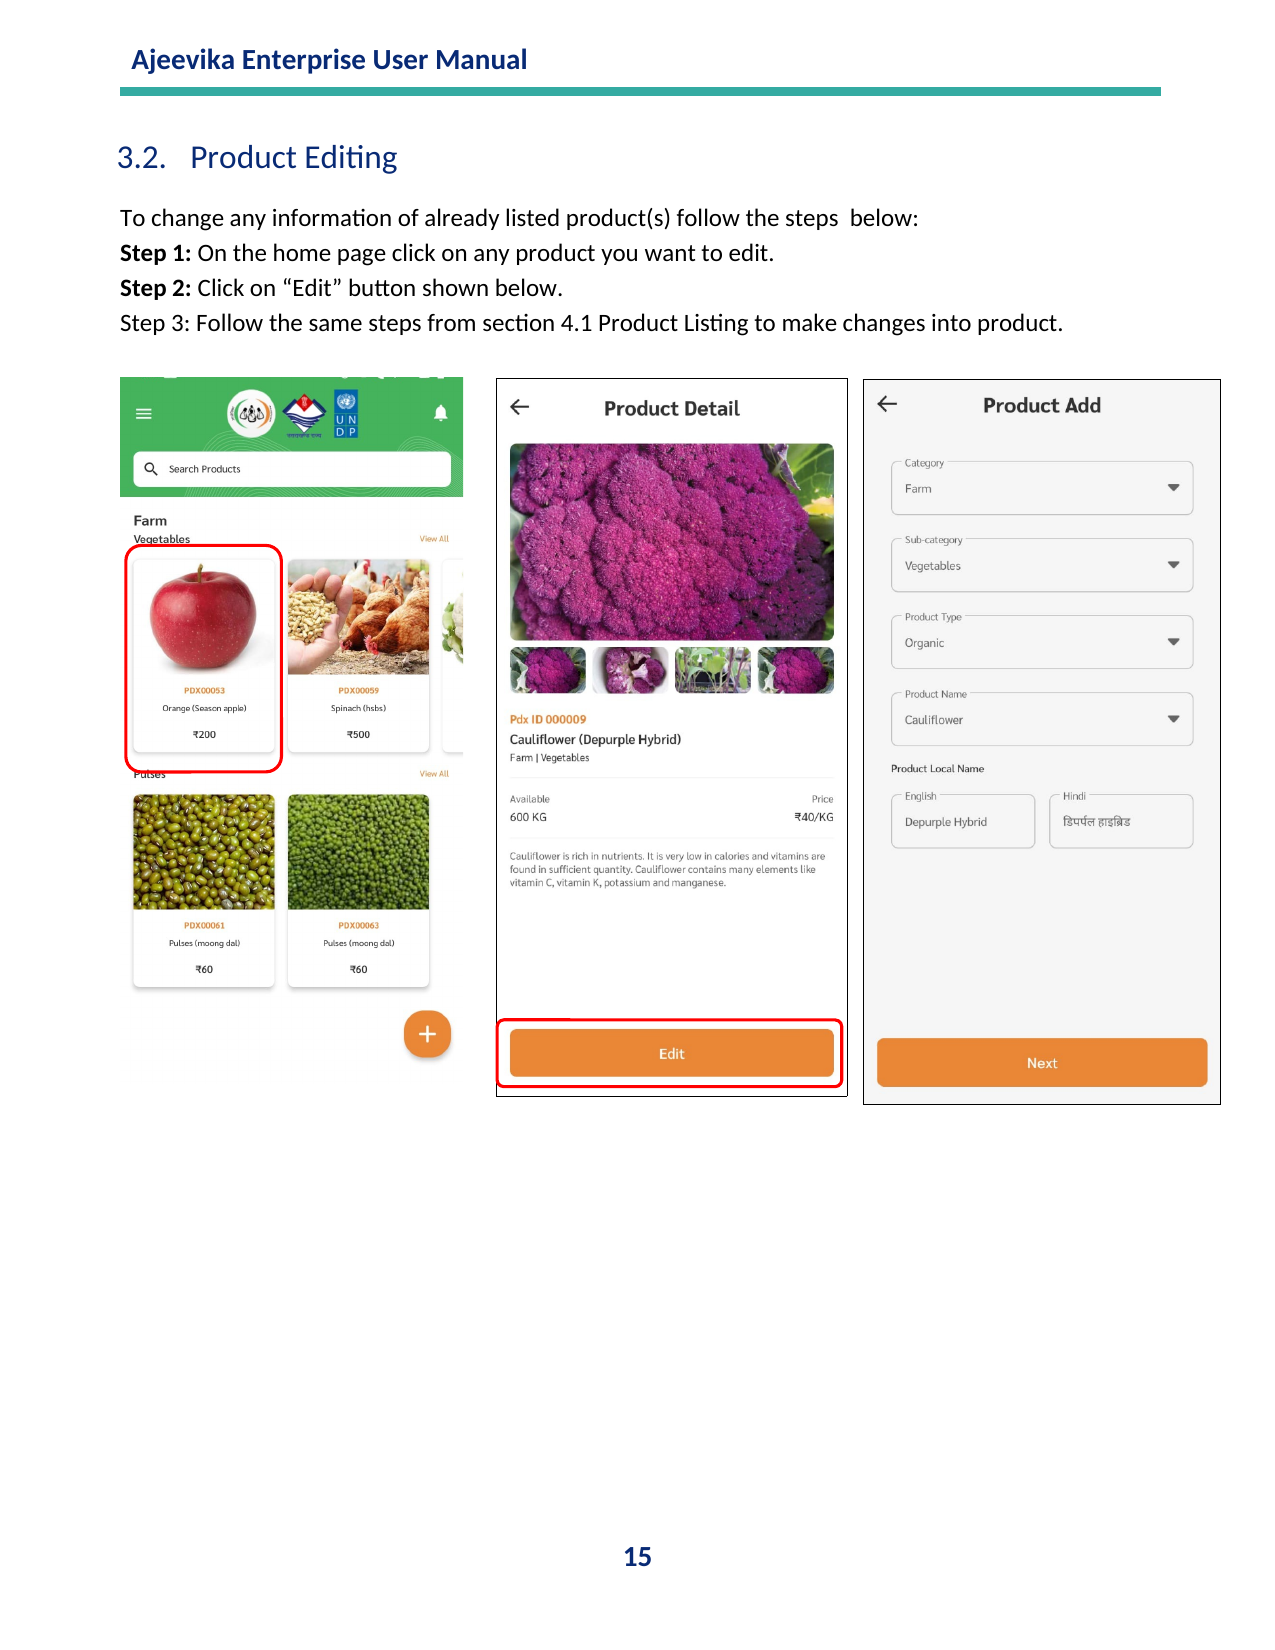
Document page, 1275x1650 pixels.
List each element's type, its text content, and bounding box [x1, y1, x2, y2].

text Step 2: Click on “Edit” button shown below. [120, 272, 1155, 303]
text To change any information of already listed product(s) follow the steps below: [120, 202, 1155, 233]
picture [120, 377, 464, 1084]
picture [864, 380, 1220, 1104]
text Step 3: Follow the same steps from section 4.1 Product Listing to make changes into product. [120, 307, 1155, 338]
picture [499, 1022, 840, 1085]
text Step 1: On the home page click on any product you want to edit. [120, 237, 1155, 268]
picture [497, 379, 847, 1096]
subtitle Product Editing [116, 137, 1155, 177]
